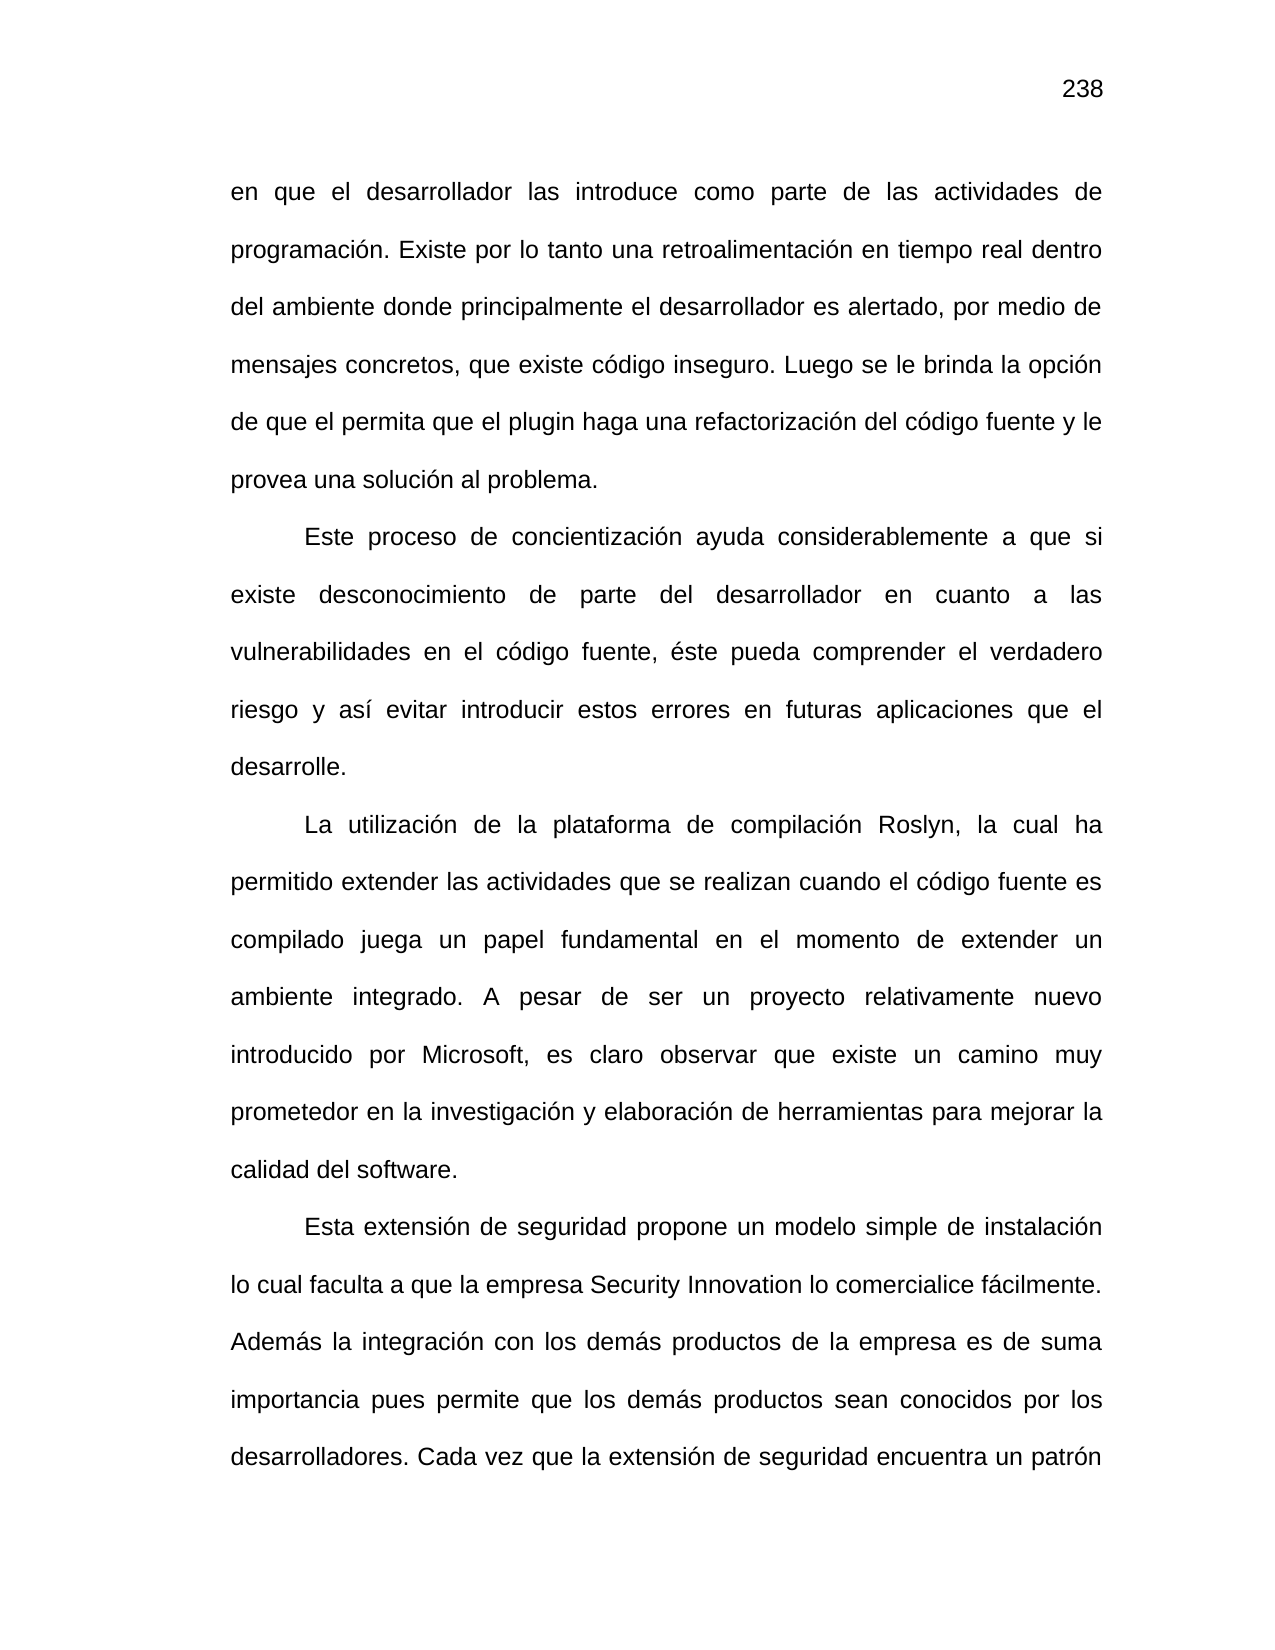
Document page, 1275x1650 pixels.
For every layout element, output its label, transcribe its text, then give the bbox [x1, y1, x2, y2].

text Este proceso de concientización ayuda considerablemente a que si existe desconocimiento de parte del desarrollador en cuanto a las vulnerabilidades en el código fuente, éste pueda comprender el verdadero riesgo y así evitar introducir estos errores en futuras aplicaciones que el desarrolle. [230, 522, 1104, 781]
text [230, 1212, 1104, 1471]
text La utilización de la plataforma de compilación Roslyn, la cual ha permitido extender las actividades que se realizan cuando el código fuente es compilado juega un papel fundamental en el momento de extender un ambiente integrado. A pesar de ser un proyecto relativamente nuevo introducido por Microsoft, es claro observar que existe un camino muy prometedor en la investigación y elaboración de herramientas para mejorar la calidad del software. [230, 810, 1104, 1183]
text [230, 177, 1104, 493]
